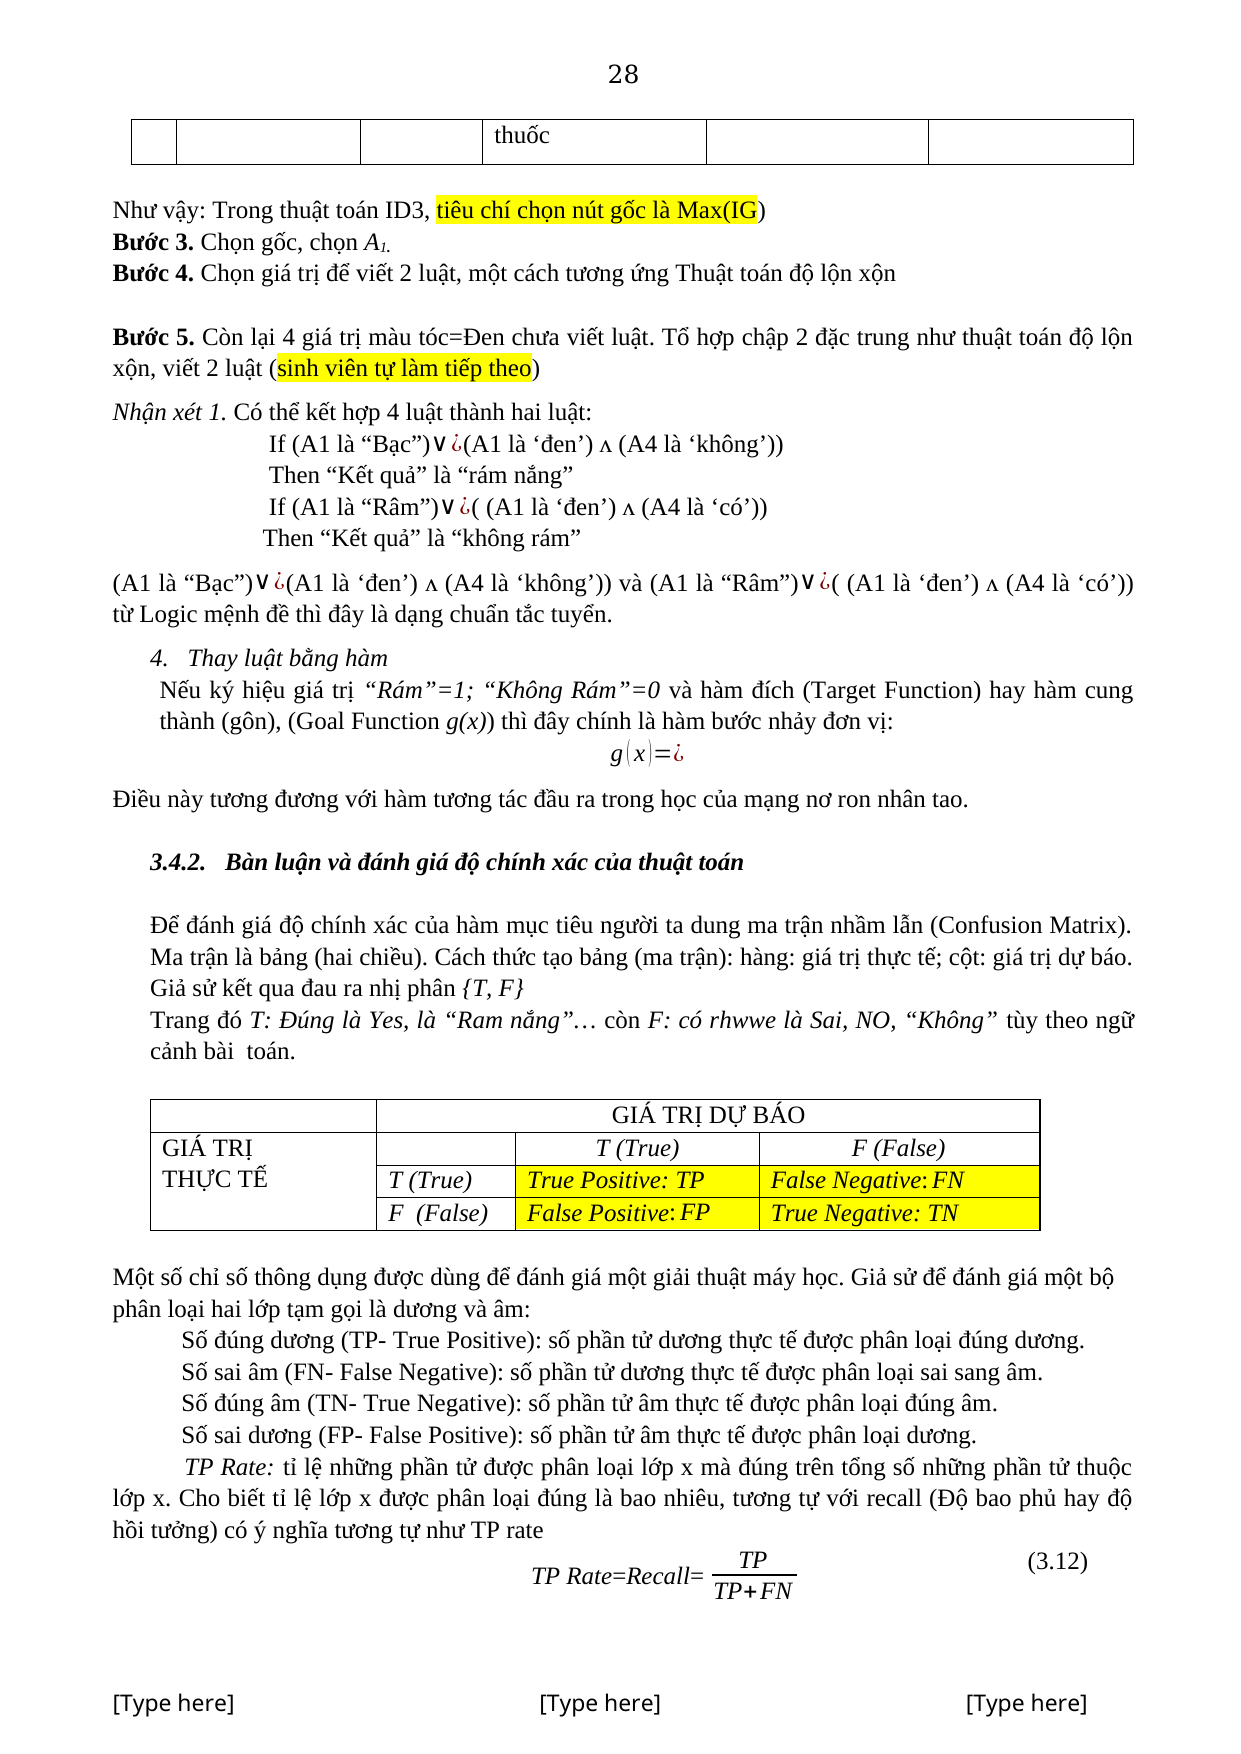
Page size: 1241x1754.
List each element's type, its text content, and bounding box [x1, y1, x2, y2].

text Số đúng âm (TN- True Negative): số phần tử âm thực tế được phân loại đúng âm. [112, 1388, 1134, 1417]
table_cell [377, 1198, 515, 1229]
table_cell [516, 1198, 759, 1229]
text Trang đó T: Đúng là Yes, là “Ram nắng”… còn F: có rhwwe là Sai, NO, “Không” tùy theo ngữ cảnh bài toán. [150, 1005, 1134, 1065]
text (A1 là “Bạc”)(A1 là ‘đen’) ʌ (A4 là ‘không’)) và (A1 là “Râm”)( (A1 là ‘đen’) ʌ (A4 là ‘có’)) từ Logic mệnh đề thì đây là dạng chuẩn tắc tuyển. [112, 568, 1134, 628]
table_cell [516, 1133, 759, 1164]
list Bàn luận và đánh giá độ chính xác của thuật toán [150, 847, 1134, 876]
text Số sai dương (FP- False Positive): số phần tử âm thực tế được phân loại dương. [112, 1420, 1134, 1449]
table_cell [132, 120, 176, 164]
list Nếu ký hiệu giá trị “Rám”=1; “Không Rám”=0 và hàm đích (Target Function) hay hàm cung thành (gôn), (Goal Function g(x)) thì đây chính là hàm bước nhảy đơn vị: [159, 675, 1134, 735]
list If (A1 là “Bạc”)(A1 là ‘đen’) ʌ (A4 là ‘không’)) [187, 429, 1134, 458]
text Số sai âm (FN- False Negative): số phần tử dương thực tế được phân loại sai sang âm. [112, 1357, 1134, 1386]
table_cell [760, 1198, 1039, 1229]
text Một số chỉ số thông dụng được dùng để đánh giá một giải thuật máy học. Giả sử để đánh giá một bộ phân loại hai lớp tạm gọi là dương và âm: Số đúng dương (TP- True Positive): số phần tử dương thực tế được phân loại đúng dương. [112, 1262, 1134, 1354]
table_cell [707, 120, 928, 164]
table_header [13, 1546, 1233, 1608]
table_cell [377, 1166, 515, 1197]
text Để đánh giá độ chính xác của hàm mục tiêu người ta dung ma trận nhầm lẫn (Confusion Matrix). Ma trận là bảng (hai chiều). Cách thức tạo bảng (ma trận): hàng: giá trị thực tế; cột: giá trị dự báo. Giả sử kết qua đau ra nhị phân {T, F} [150, 910, 1134, 1002]
text Bước 3. Chọn gốc, chọn A1. [112, 227, 1134, 256]
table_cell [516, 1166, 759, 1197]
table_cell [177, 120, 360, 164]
list Then “Kết quả” là “rám nắng” [187, 460, 1134, 489]
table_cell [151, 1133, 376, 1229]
text Như vậy: Trong thuật toán ID3, tiêu chí chọn nút gốc là Max(IG) [757, 195, 1134, 224]
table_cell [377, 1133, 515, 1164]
list Thay luật bằng hàm [150, 643, 1134, 672]
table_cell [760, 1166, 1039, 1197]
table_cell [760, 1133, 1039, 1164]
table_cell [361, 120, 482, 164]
list Then “Kết quả” là “không rám” [187, 523, 1134, 552]
text Như vậy: Trong thuật toán ID3, tiêu chí chọn nút gốc là Max(IG) [112, 195, 436, 224]
list If (A1 là “Râm”)( (A1 là ‘đen’) ʌ (A4 là ‘có’)) [187, 492, 1134, 521]
text TP Rate: tỉ lệ những phần tử được phân loại lớp x mà đúng trên tổng số những phần tử thuộc lớp x. Cho biết tỉ lệ lớp x được phân loại đúng là bao nhiêu, tương tự với recall (Độ bao phủ hay độ hồi tưởng) có ý nghĩa tương tự như TP rate [112, 1452, 1134, 1543]
text Bước 4. Chọn giá trị để viết 2 luật, một cách tương ứng Thuật toán độ lộn xộn [112, 258, 1134, 287]
text Nhận xét 1. Có thể kết hợp 4 luật thành hai luật: [112, 397, 1134, 426]
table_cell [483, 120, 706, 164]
text Điều này tương đương với hàm tương tác đầu ra trong học của mạng nơ ron nhân tao. [112, 784, 1134, 812]
text Bước 5. Còn lại 4 giá trị màu tóc=Đen chưa viết luật. Tổ hợp chập 2 đặc trung như thuật toán độ lộn xộn, viết 2 luật (sinh viên tự làm tiếp theo) [112, 322, 1134, 382]
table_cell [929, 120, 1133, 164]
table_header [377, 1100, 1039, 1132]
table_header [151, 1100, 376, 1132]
